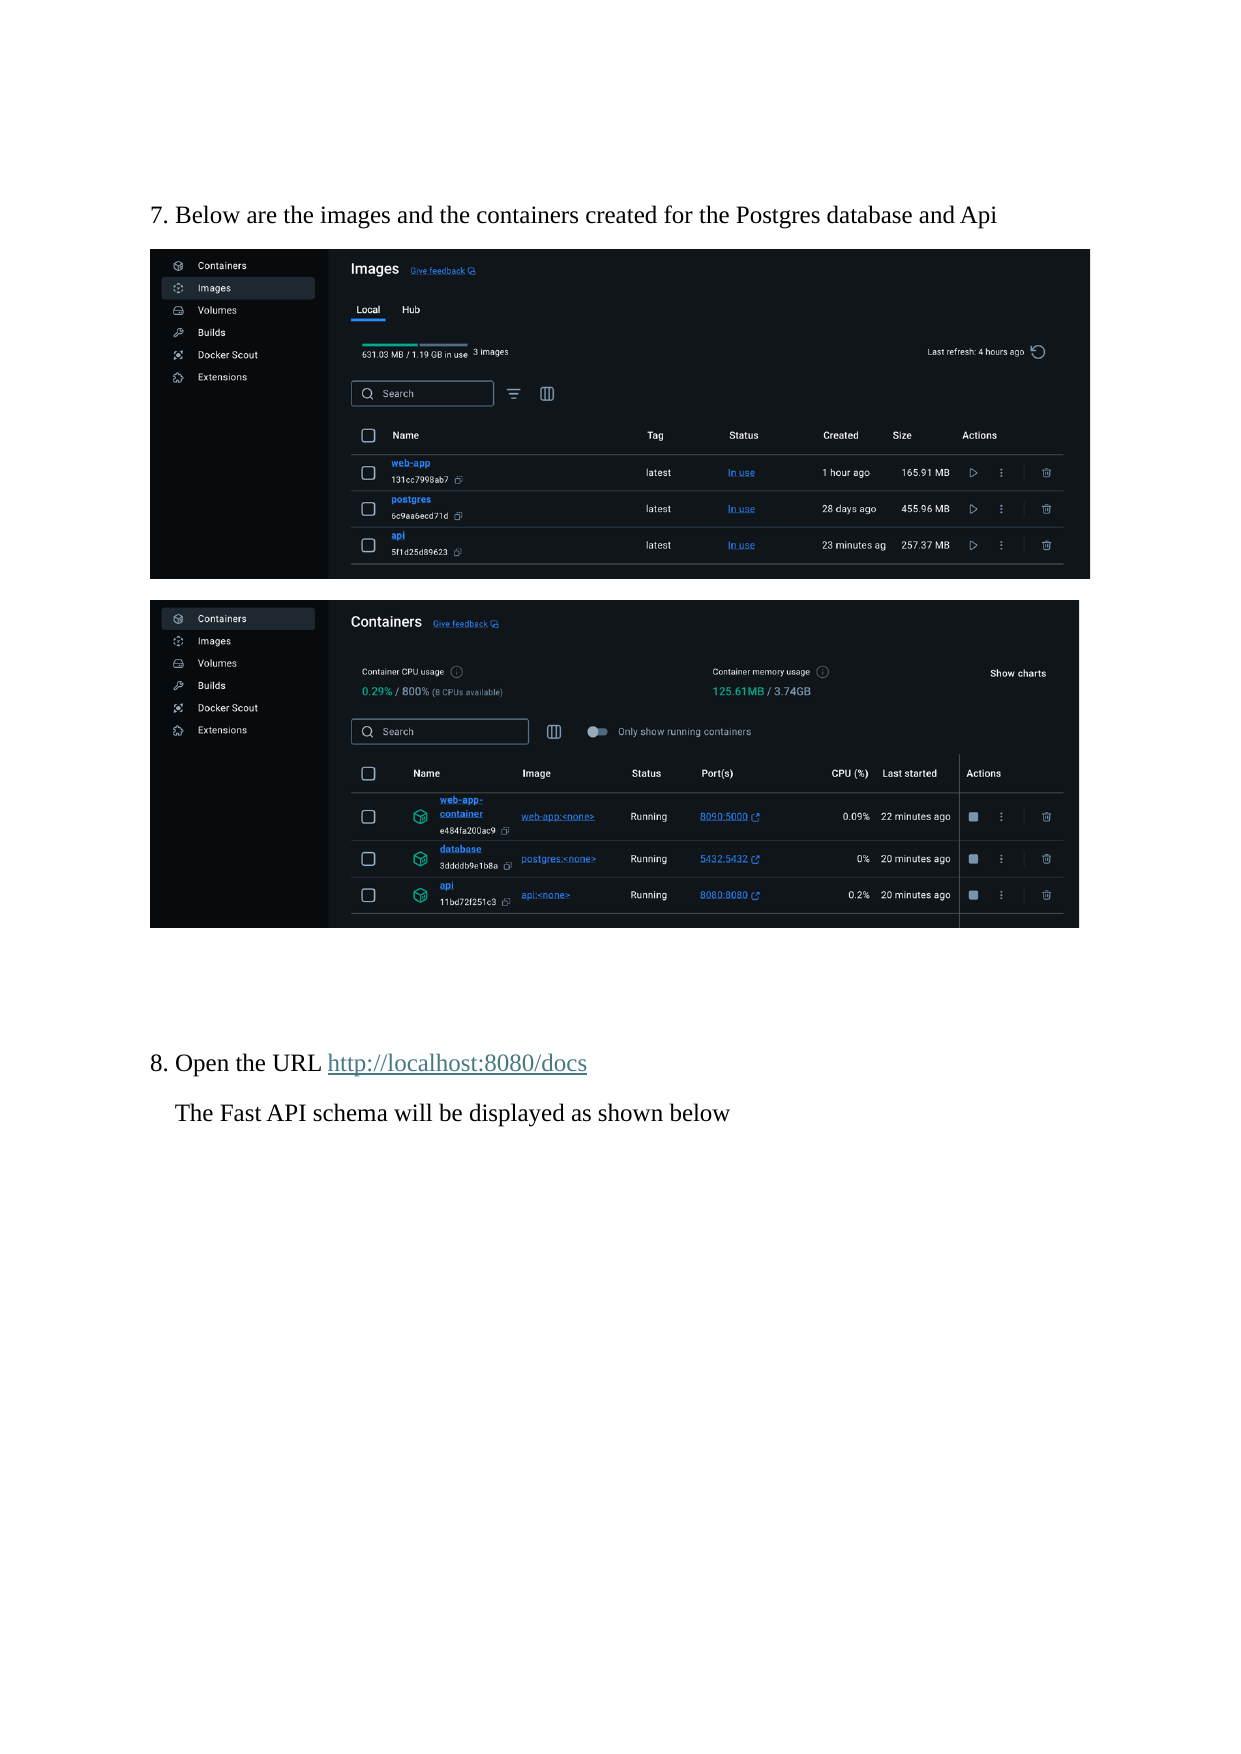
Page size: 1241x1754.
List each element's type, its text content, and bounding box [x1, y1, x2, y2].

picture [150, 600, 1080, 928]
picture [150, 249, 1091, 579]
text 7. Below are the images and the containers created for the Postgres database and Api [150, 200, 1090, 228]
text The Fast API schema will be displayed as shown below [150, 1098, 1090, 1127]
text 8. Open the URL http://localhost:8080/docs [150, 1048, 1090, 1077]
